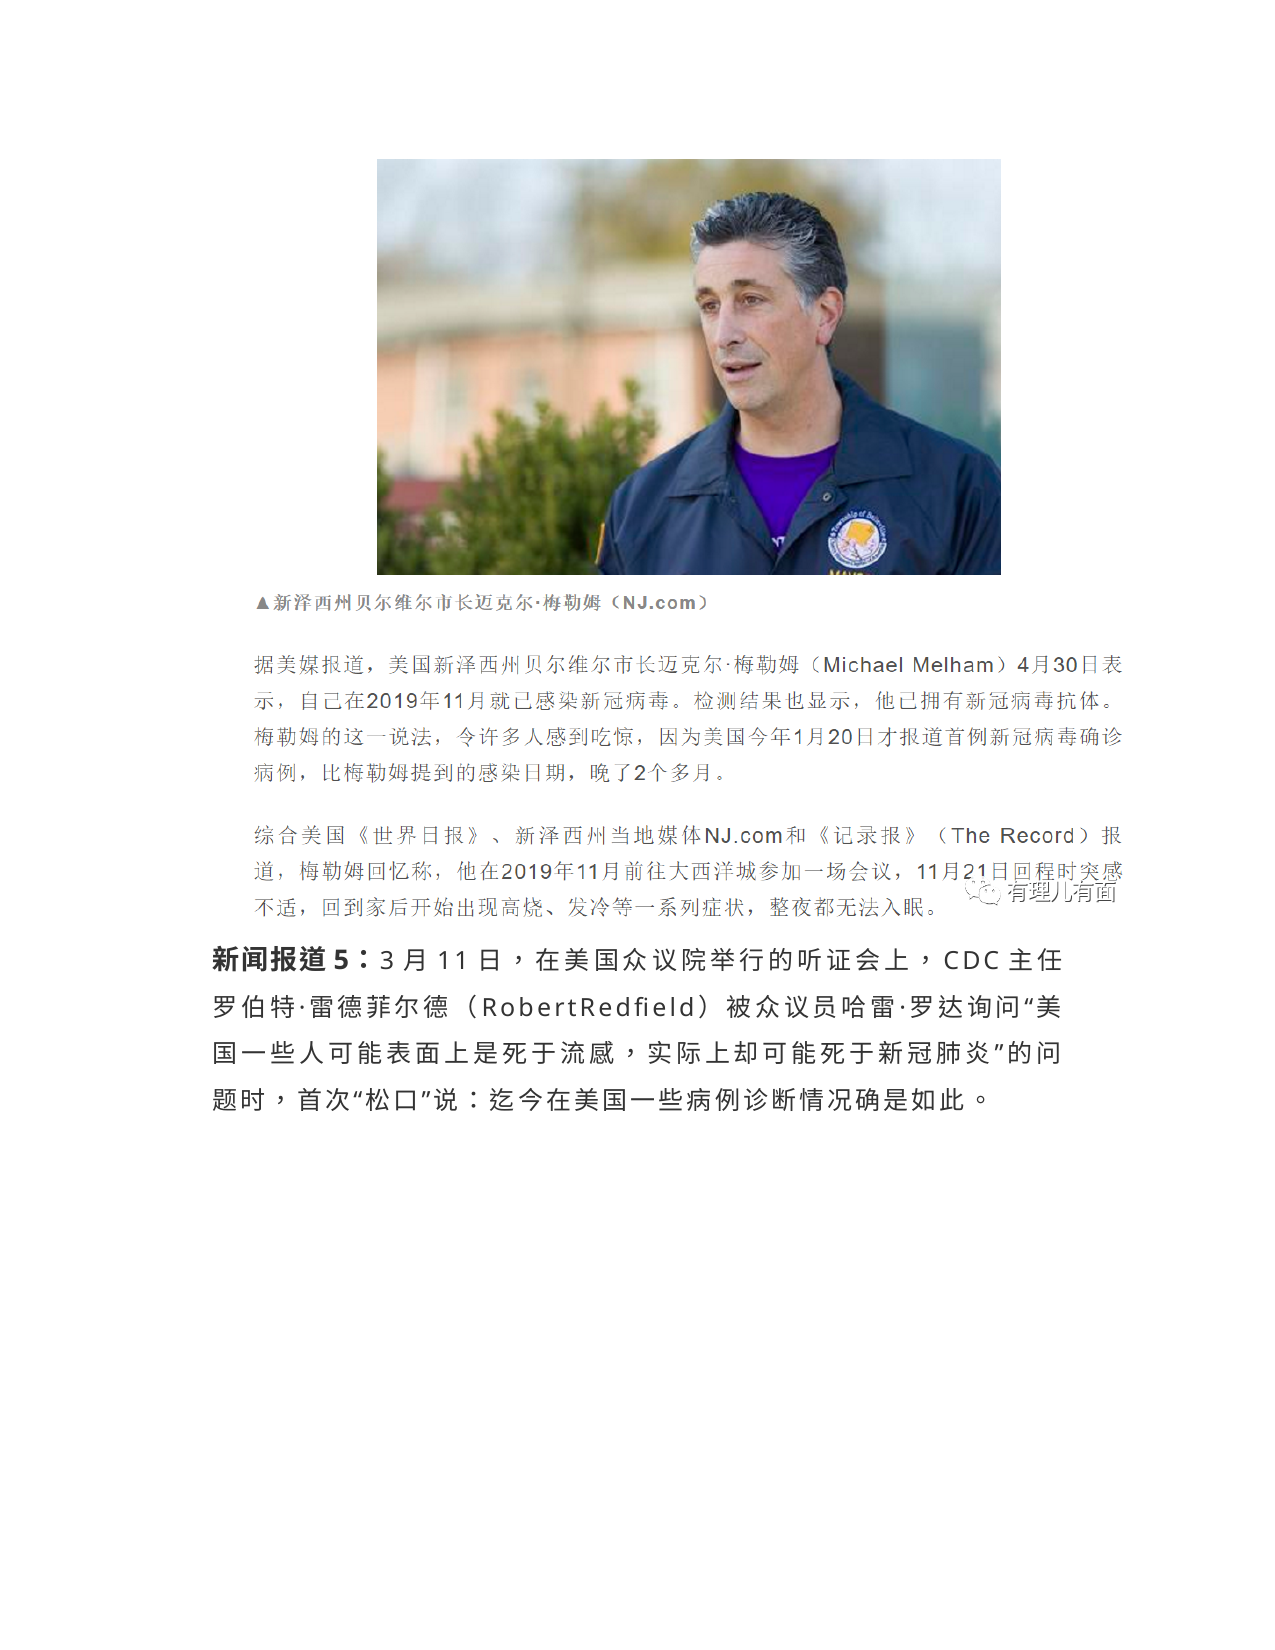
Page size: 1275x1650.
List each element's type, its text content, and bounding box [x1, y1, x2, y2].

picture [244, 150, 1145, 931]
text 新闻报道5：3月11日，在美国众议院举行的听证会上，CDC主任罗伯特·雷德菲尔德（RobertRedfield）被众议员哈雷·罗达询问“美国一些人可能表面上是死于流感，实际上却可能死于新冠肺炎”的问题时，首次“松口”说：迄今在美国一些病例诊断情况确是如此。 [212, 931, 1062, 1117]
